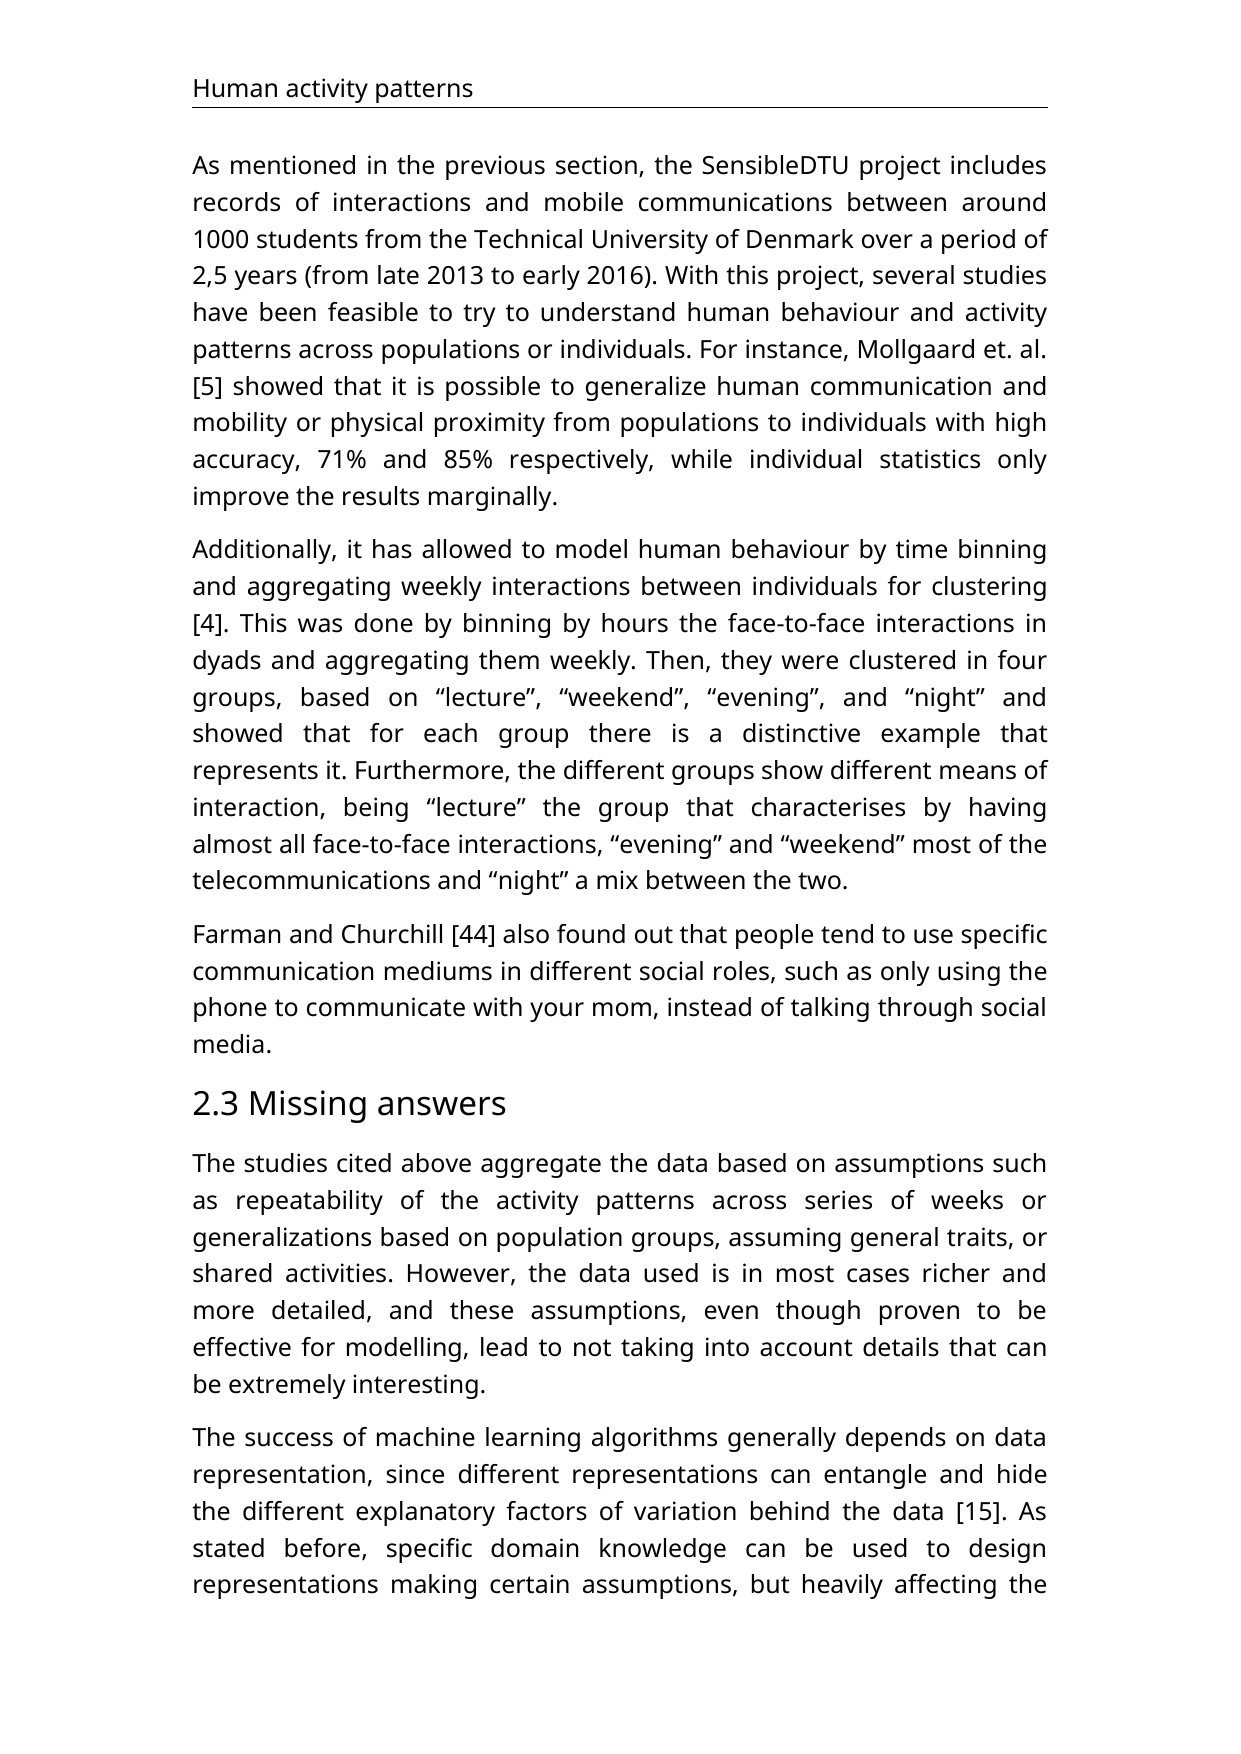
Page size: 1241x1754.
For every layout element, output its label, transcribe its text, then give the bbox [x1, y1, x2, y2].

subtitle 2.3 Missing answers [192, 1080, 1048, 1126]
text As mentioned in the previous section, the SensibleDTU project includes records of interactions and mobile communications between around 1000 students from the Technical University of Denmark over a period of 2,5 years (from late 2013 to early 2016). With this project, several studies have been feasible to try to understand human behaviour and activity patterns across populations or individuals. For instance, Mollgaard et. al. [5] showed that it is possible to generalize human communication and mobility or physical proximity from populations to individuals with high accuracy, 71% and 85% respectively, while individual statistics only improve the results marginally. [192, 148, 1048, 513]
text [192, 1420, 1048, 1601]
text Farman and Churchill [44] also found out that people tend to use specific communication mediums in different social roles, such as only using the phone to communicate with your mom, instead of talking through social media. [192, 916, 1048, 1061]
text The studies cited above aggregate the data based on assumptions such as repeatability of the activity patterns across series of weeks or generalizations based on population groups, assuming general traits, or shared activities. However, the data used is in most cases richer and more detailed, and these assumptions, even though proven to be effective for modelling, lead to not taking into account details that can be extremely interesting. [192, 1146, 1048, 1401]
text Additionally, it has allowed to model human behaviour by time binning and aggregating weekly interactions between individuals for clustering [4]. This was done by binning by hours the face-to-face interactions in dyads and aggregating them weekly. Then, they were clustered in four groups, based on “lecture”, “weekend”, “evening”, and “night” and showed that for each group there is a distinctive example that represents it. Furthermore, the different groups show different means of interaction, being “lecture” the group that characterises by having almost all face-to-face interactions, “evening” and “weekend” most of the telecommunications and “night” a mix between the two. [192, 532, 1048, 897]
